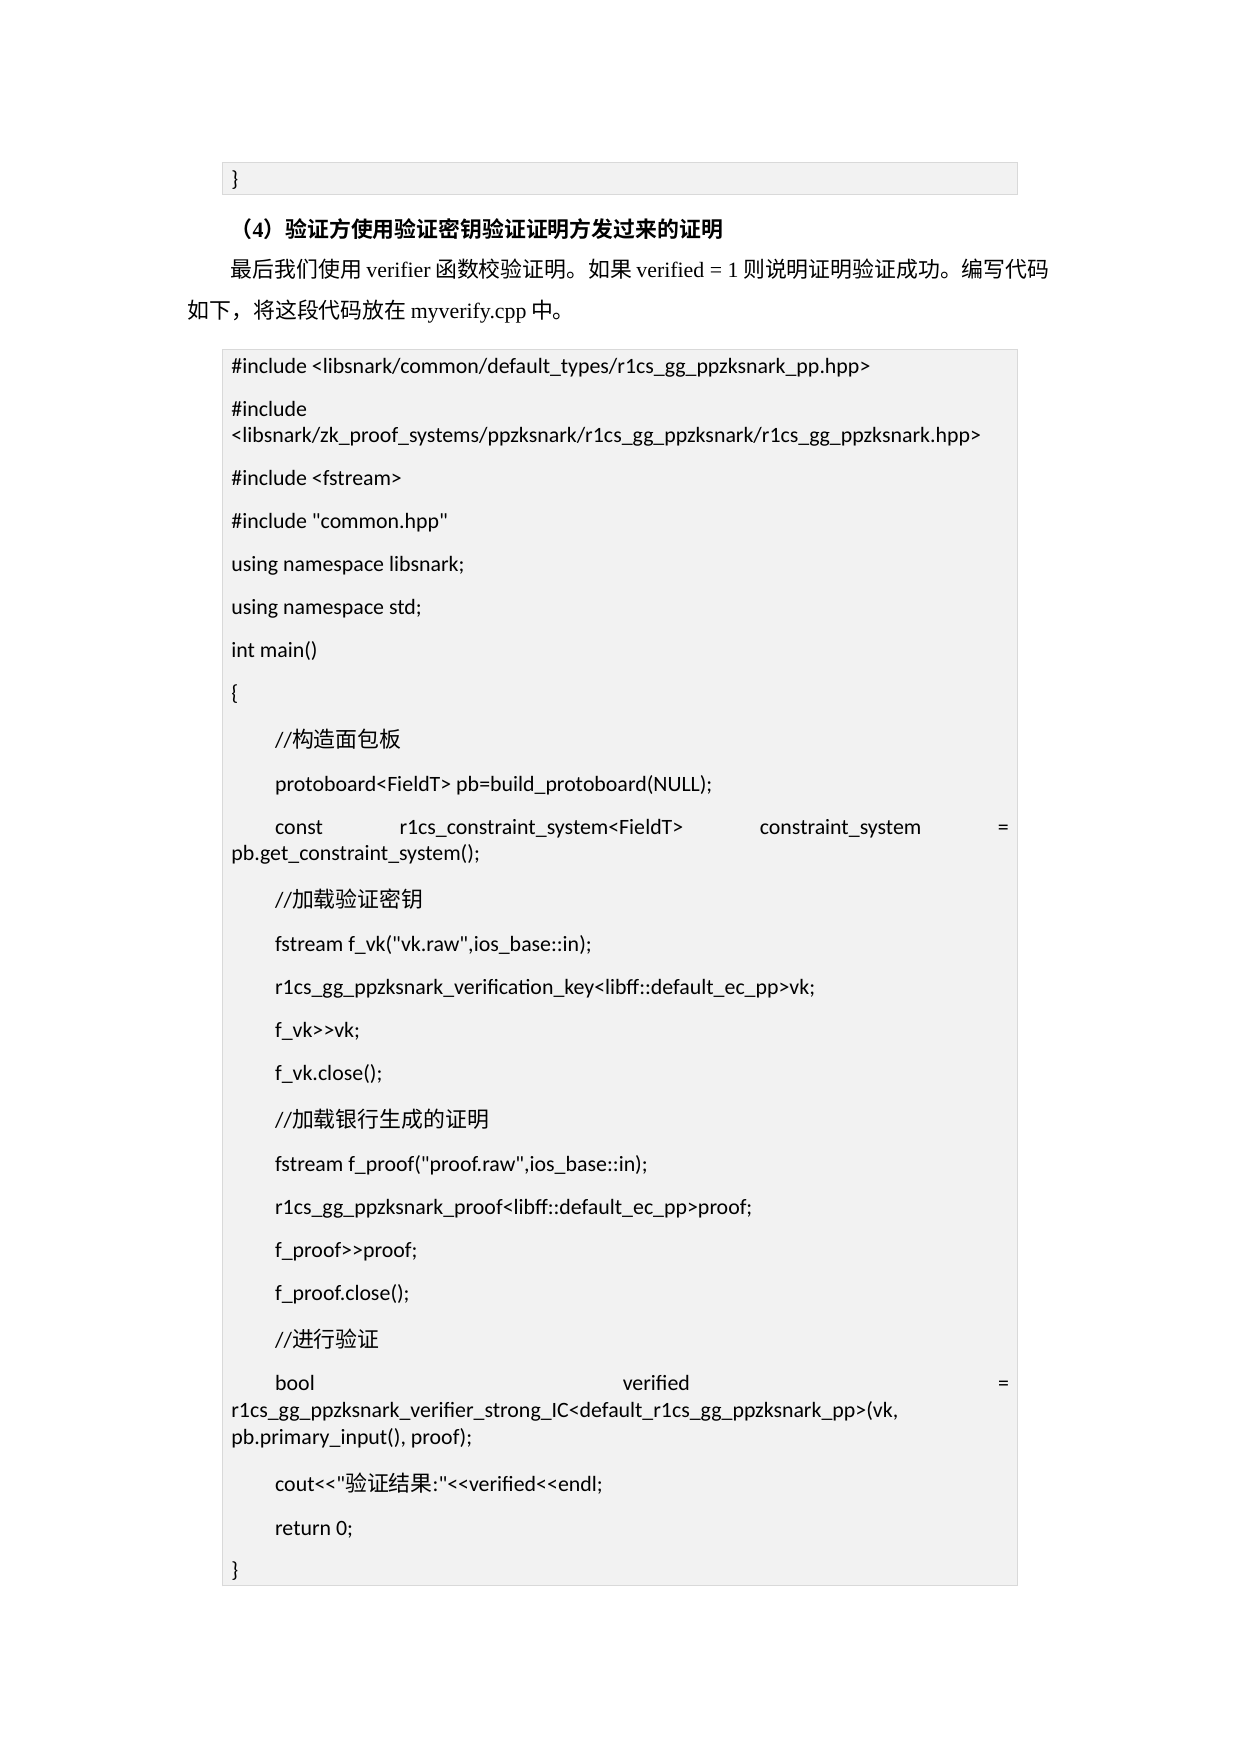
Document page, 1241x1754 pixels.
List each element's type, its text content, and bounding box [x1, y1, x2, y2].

text { [223, 676, 1017, 706]
text using namespace libsnark; [223, 547, 1017, 577]
text return 0; [223, 1511, 1017, 1540]
text r1cs_gg_ppzksnark_verification_key<libff::default_ec_pp>vk; [223, 970, 1017, 1000]
text #include <libsnark/zk_proof_systems/ppzksnark/r1cs_gg_ppzksnark/r1cs_gg_ppzksnark.hpp> [223, 392, 1017, 448]
text f_vk.close(); [223, 1056, 1017, 1086]
text protoboard<FieldT> pb=build_protoboard(NULL); [223, 767, 1017, 797]
text cout<<"验证结果:"<<verified<<endl; [223, 1463, 1017, 1497]
text f_vk>>vk; [223, 1013, 1017, 1043]
text } [223, 1553, 1017, 1585]
text //构造面包板 [223, 719, 1017, 754]
text f_proof.close(); [223, 1276, 1017, 1305]
text #include <libsnark/common/default_types/r1cs_gg_ppzksnark_pp.hpp> [223, 350, 1017, 379]
text r1cs_gg_ppzksnark_proof<libff::default_ec_pp>proof; [223, 1190, 1017, 1219]
text fstream f_proof("proof.raw",ios_base::in); [223, 1147, 1017, 1177]
text //加载验证密钥 [223, 879, 1017, 914]
text using namespace std; [223, 590, 1017, 620]
text f_proof>>proof; [223, 1233, 1017, 1262]
text fstream f_vk("vk.raw",ios_base::in); [223, 927, 1017, 957]
text bool verified = r1cs_gg_ppzksnark_verifier_strong_IC<default_r1cs_gg_ppzksnark_pp>(vk, pb.primary_input(), proof); [223, 1366, 1017, 1449]
text 最后我们使用verifier函数校验证明。如果verified = 1则说明证明验证成功。编写代码如下，将这段代码放在myverify.cpp中。 [187, 252, 1053, 325]
text const r1cs_constraint_system<FieldT> constraint_system = pb.get_constraint_system(); [223, 810, 1017, 866]
text #include "common.hpp" [223, 504, 1017, 534]
text #include <fstream> [223, 461, 1017, 491]
text //加载银行生成的证明 [223, 1099, 1017, 1134]
text （4）验证方使用验证密钥验证证明方发过来的证明 [187, 211, 1053, 244]
text int main() [223, 633, 1017, 663]
text } [223, 163, 1017, 194]
text //进行验证 [223, 1318, 1017, 1353]
